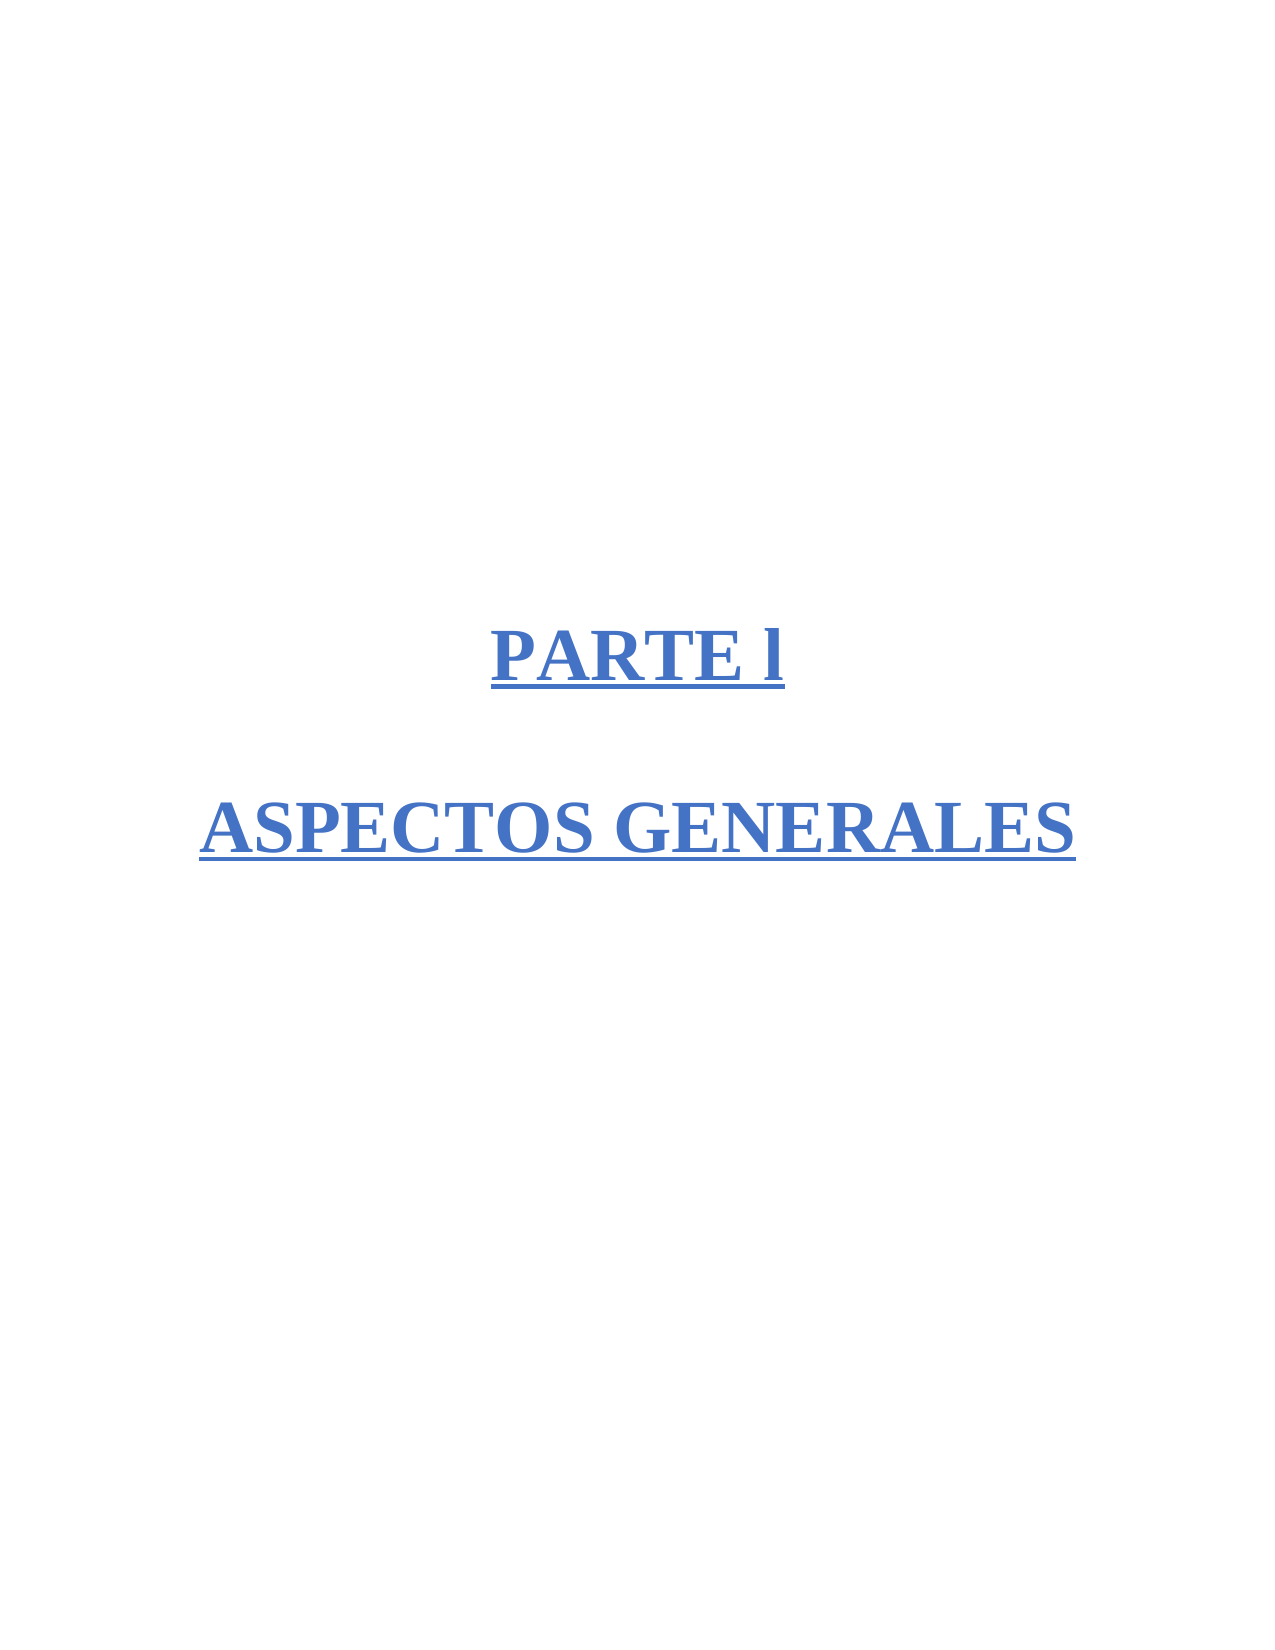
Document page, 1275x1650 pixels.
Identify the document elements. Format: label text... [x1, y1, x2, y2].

text ASPECTOS GENERALES [150, 782, 1125, 869]
text PARTE l [150, 610, 1125, 696]
